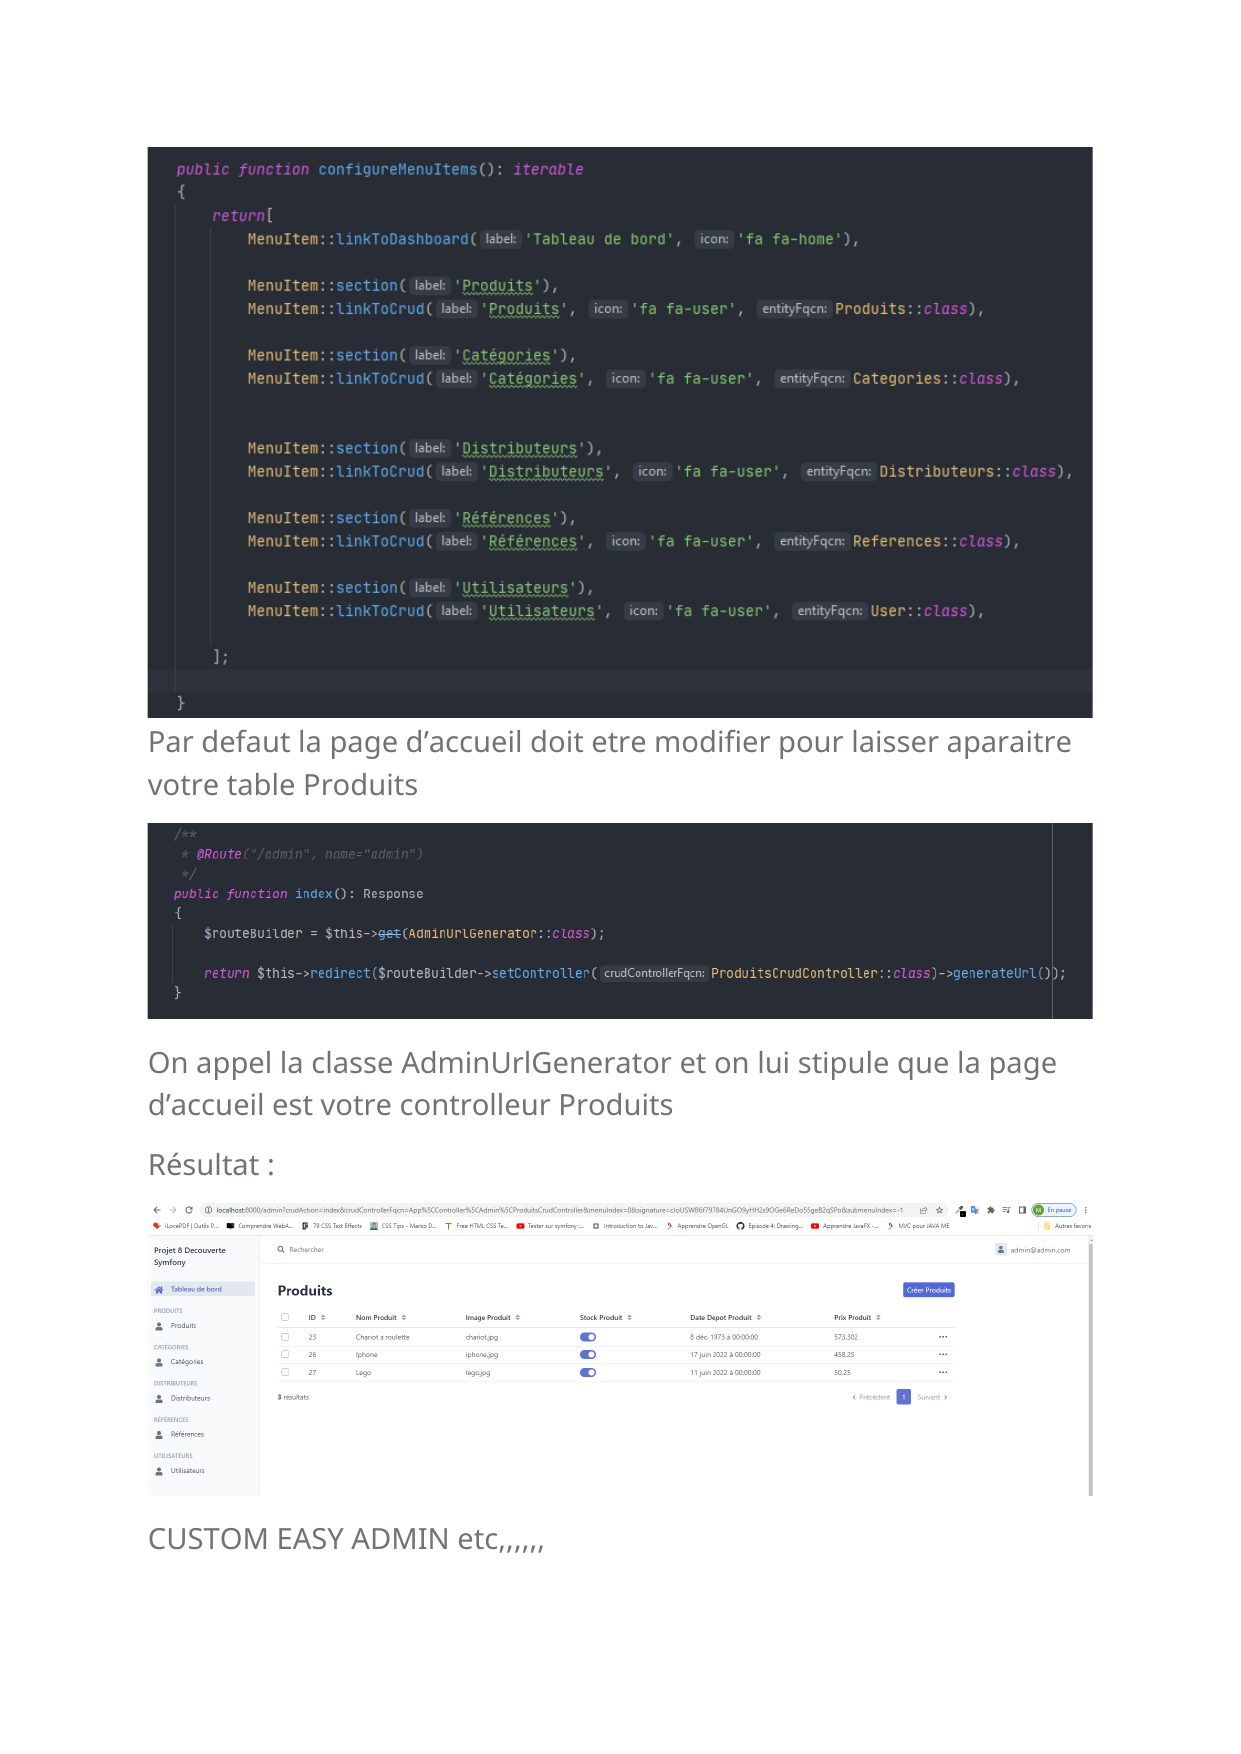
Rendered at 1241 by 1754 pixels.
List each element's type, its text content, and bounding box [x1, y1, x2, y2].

picture [147, 823, 1093, 1019]
picture [147, 1203, 1093, 1496]
text Résultat : [148, 1144, 1093, 1184]
text On appel la classe AdminUrlGenerator et on lui stipule que la page d’accueil est votre controlleur Produits [148, 1019, 1093, 1124]
text CUSTOM EASY ADMIN etc,,,,,, [148, 1496, 1093, 1558]
picture [147, 147, 1093, 718]
text Par defaut la page d’accueil doit etre modifier pour laisser aparaitre votre table Produits [148, 718, 1093, 803]
